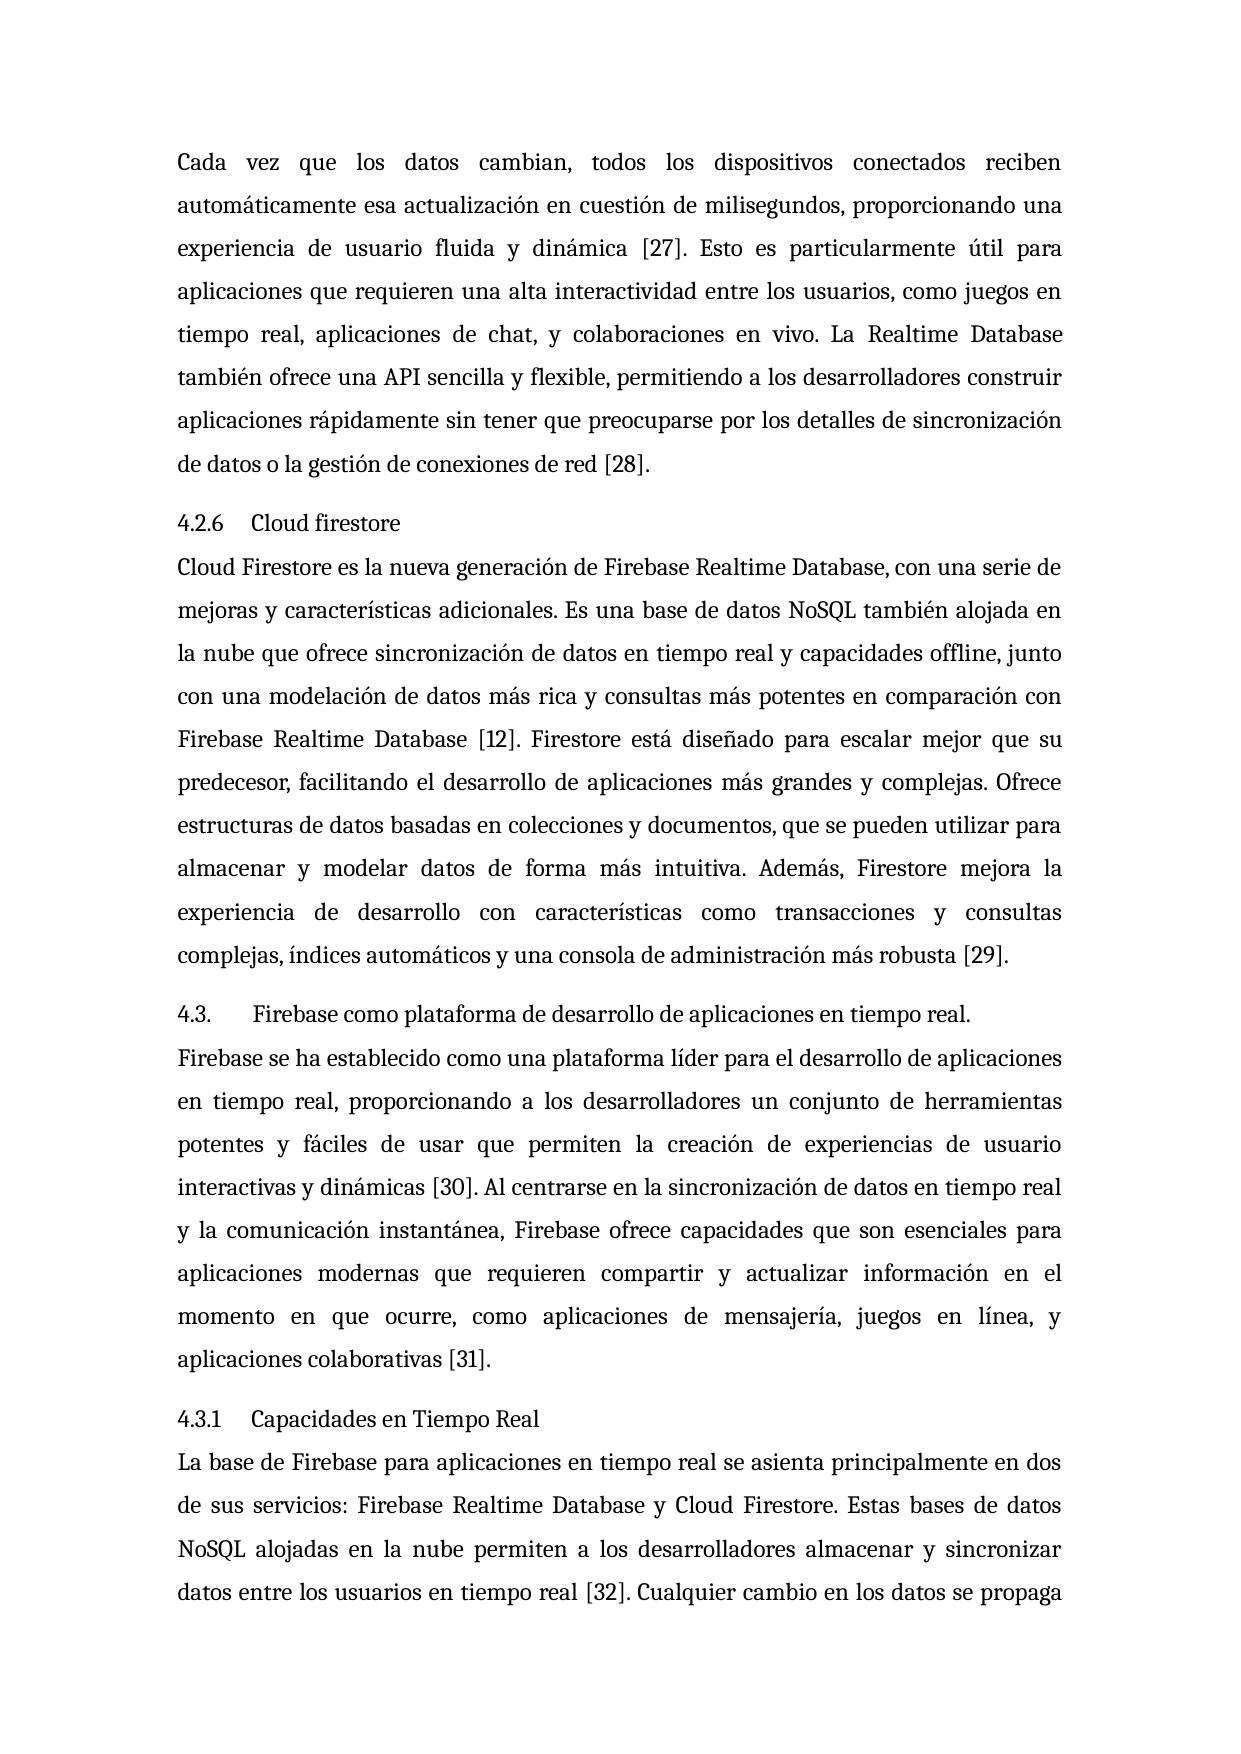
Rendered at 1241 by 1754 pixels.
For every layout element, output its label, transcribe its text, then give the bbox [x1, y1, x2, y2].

subtitle 4.2.6 Cloud firestore [177, 509, 1063, 538]
subtitle 4.3.1 Capacidades en Tiempo Real [177, 1405, 1063, 1434]
subtitle Firebase como plataforma de desarrollo de aplicaciones en tiempo real. [177, 1000, 1063, 1029]
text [177, 1448, 1063, 1606]
text Firebase se ha establecido como una plataforma líder para el desarrollo de aplicaciones en tiempo real, proporcionando a los desarrolladores un conjunto de herramientas potentes y fáciles de usar que permiten la creación de experiencias de usuario interactivas y dinámicas . Al centrarse en la sincronización de datos en tiempo real y la comunicación instantánea, Firebase ofrece capacidades que son esenciales para aplicaciones modernas que requieren compartir y actualizar información en el momento en que ocurre, como aplicaciones de mensajería, juegos en línea, y aplicaciones colaborativas . [177, 1043, 1063, 1374]
text Cloud Firestore es la nueva generación de Firebase Realtime Database, con una serie de mejoras y características adicionales. Es una base de datos NoSQL también alojada en la nube que ofrece sincronización de datos en tiempo real y capacidades offline, junto con una modelación de datos más rica y consultas más potentes en comparación con Firebase Realtime Database . Firestore está diseñado para escalar mejor que su predecesor, facilitando el desarrollo de aplicaciones más grandes y complejas. Ofrece estructuras de datos basadas en colecciones y documentos, que se pueden utilizar para almacenar y modelar datos de forma más intuitiva. Además, Firestore mejora la experiencia de desarrollo con características como transacciones y consultas complejas, índices automáticos y una consola de administración más robusta . [177, 552, 1063, 969]
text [177, 148, 1063, 478]
